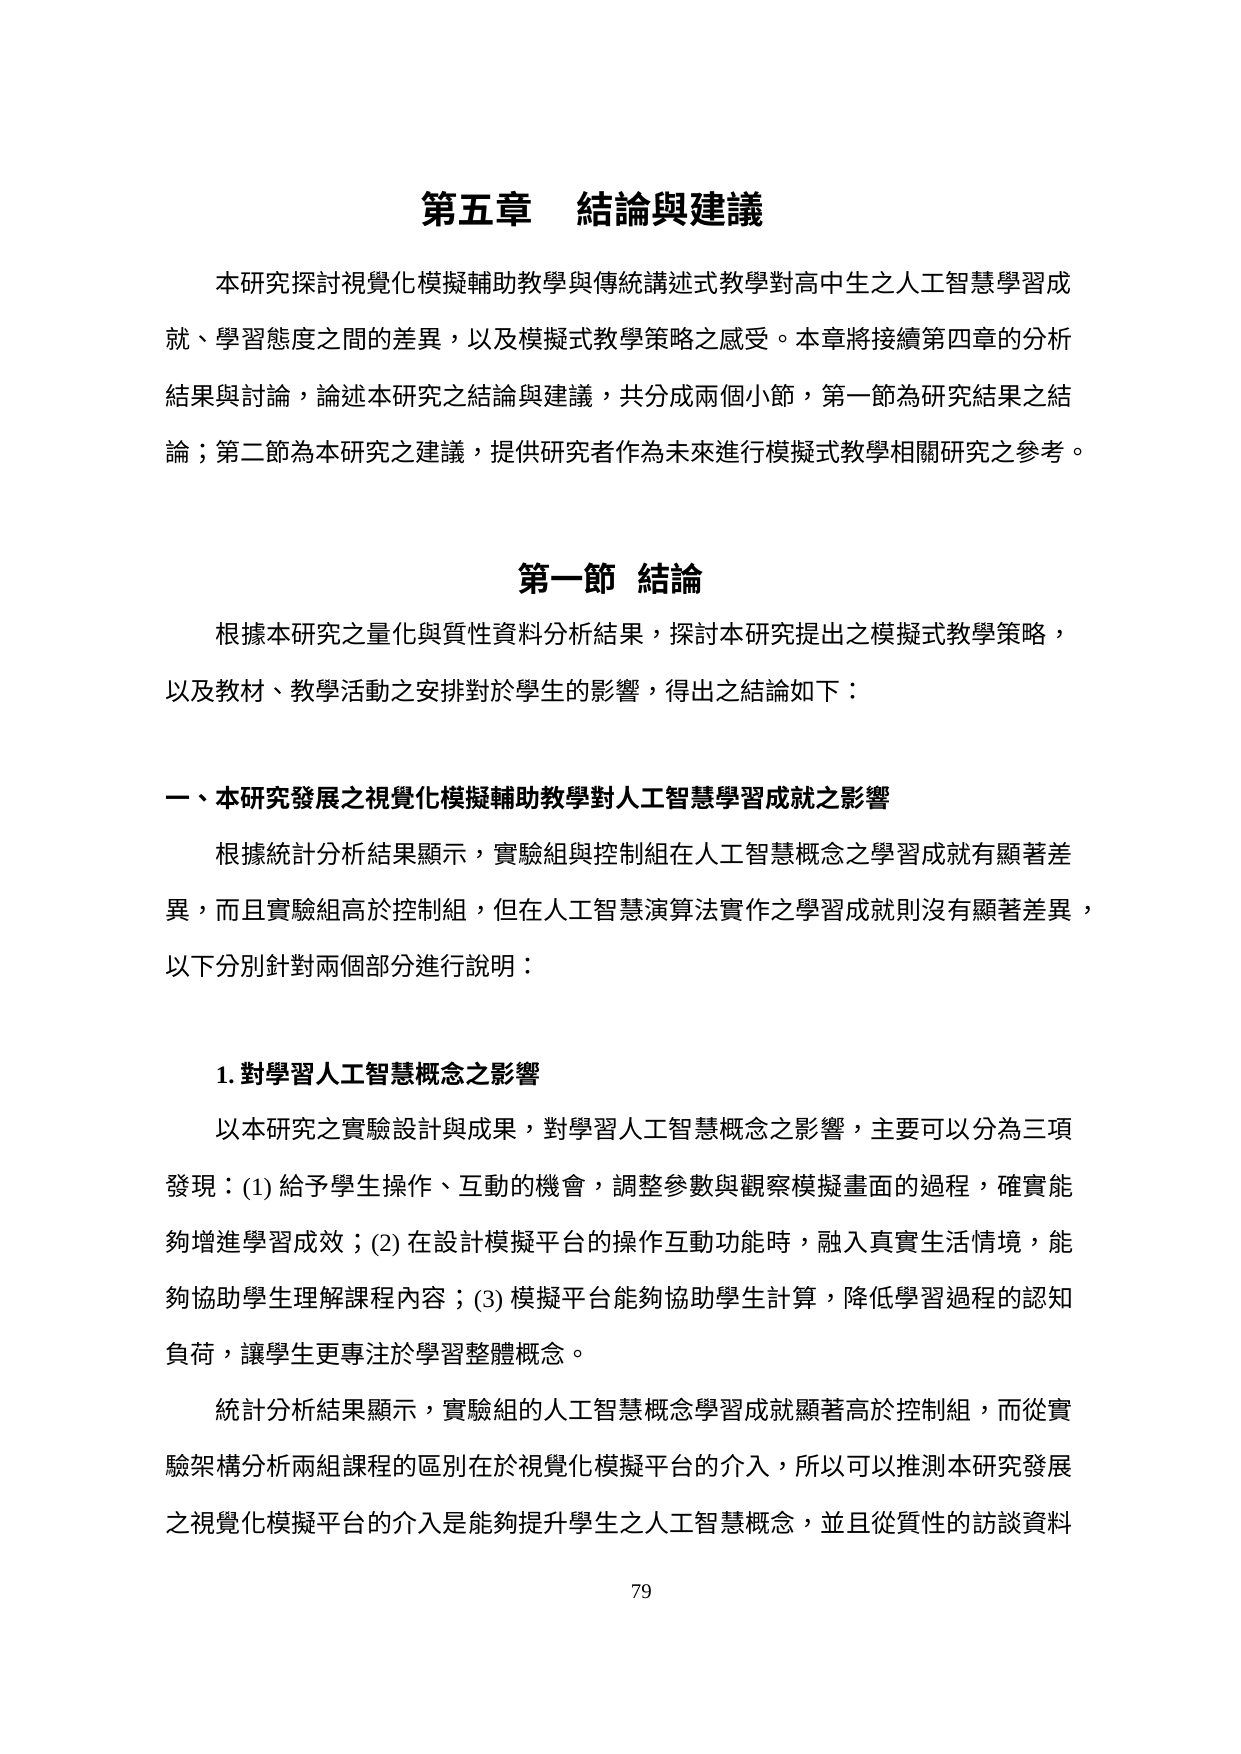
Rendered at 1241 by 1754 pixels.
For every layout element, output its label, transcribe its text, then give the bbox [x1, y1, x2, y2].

text 本研究探討視覺化模擬輔助教學與傳統講述式教學對高中生之人工智慧學習成就、學習態度之間的差異，以及模擬式教學策略之感受。本章將接續第四章的分析結果與討論，論述本研究之結論與建議，共分成兩個小節，第一節為研究結果之結論；第二節為本研究之建議，提供研究者作為未來進行模擬式教學相關研究之參考。 [165, 263, 1075, 469]
text 1. 對學習人工智慧概念之影響 [165, 1054, 1075, 1091]
text 根據本研究之量化與質性資料分析結果，探討本研究提出之模擬式教學策略，以及教材、教學活動之安排對於學生的影響，得出之結論如下： [165, 614, 1075, 708]
text 根據統計分析結果顯示，實驗組與控制組在人工智慧概念之學習成就有顯著差異，而且實驗組高於控制組，但在人工智慧演算法實作之學習成就則沒有顯著差異，以下分別針對兩個部分進行說明： [165, 834, 1075, 984]
text 以本研究之實驗設計與成果，對學習人工智慧概念之影響，主要可以分為三項發現：(1) 給予學生操作、互動的機會，調整參數與觀察模擬畫面的過程，確實能夠增進學習成效；(2) 在設計模擬平台的操作互動功能時，融入真實生活情境，能夠協助學生理解課程內容；(3) 模擬平台能夠協助學生計算，降低學習過程的認知負荷，讓學生更專注於學習整體概念。 [165, 1109, 1075, 1372]
text 一、本研究發展之視覺化模擬輔助教學對人工智慧學習成就之影響 [165, 778, 1075, 816]
text 結論與建議 [165, 169, 1075, 244]
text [165, 1390, 1075, 1540]
list 結論 [195, 539, 1075, 614]
